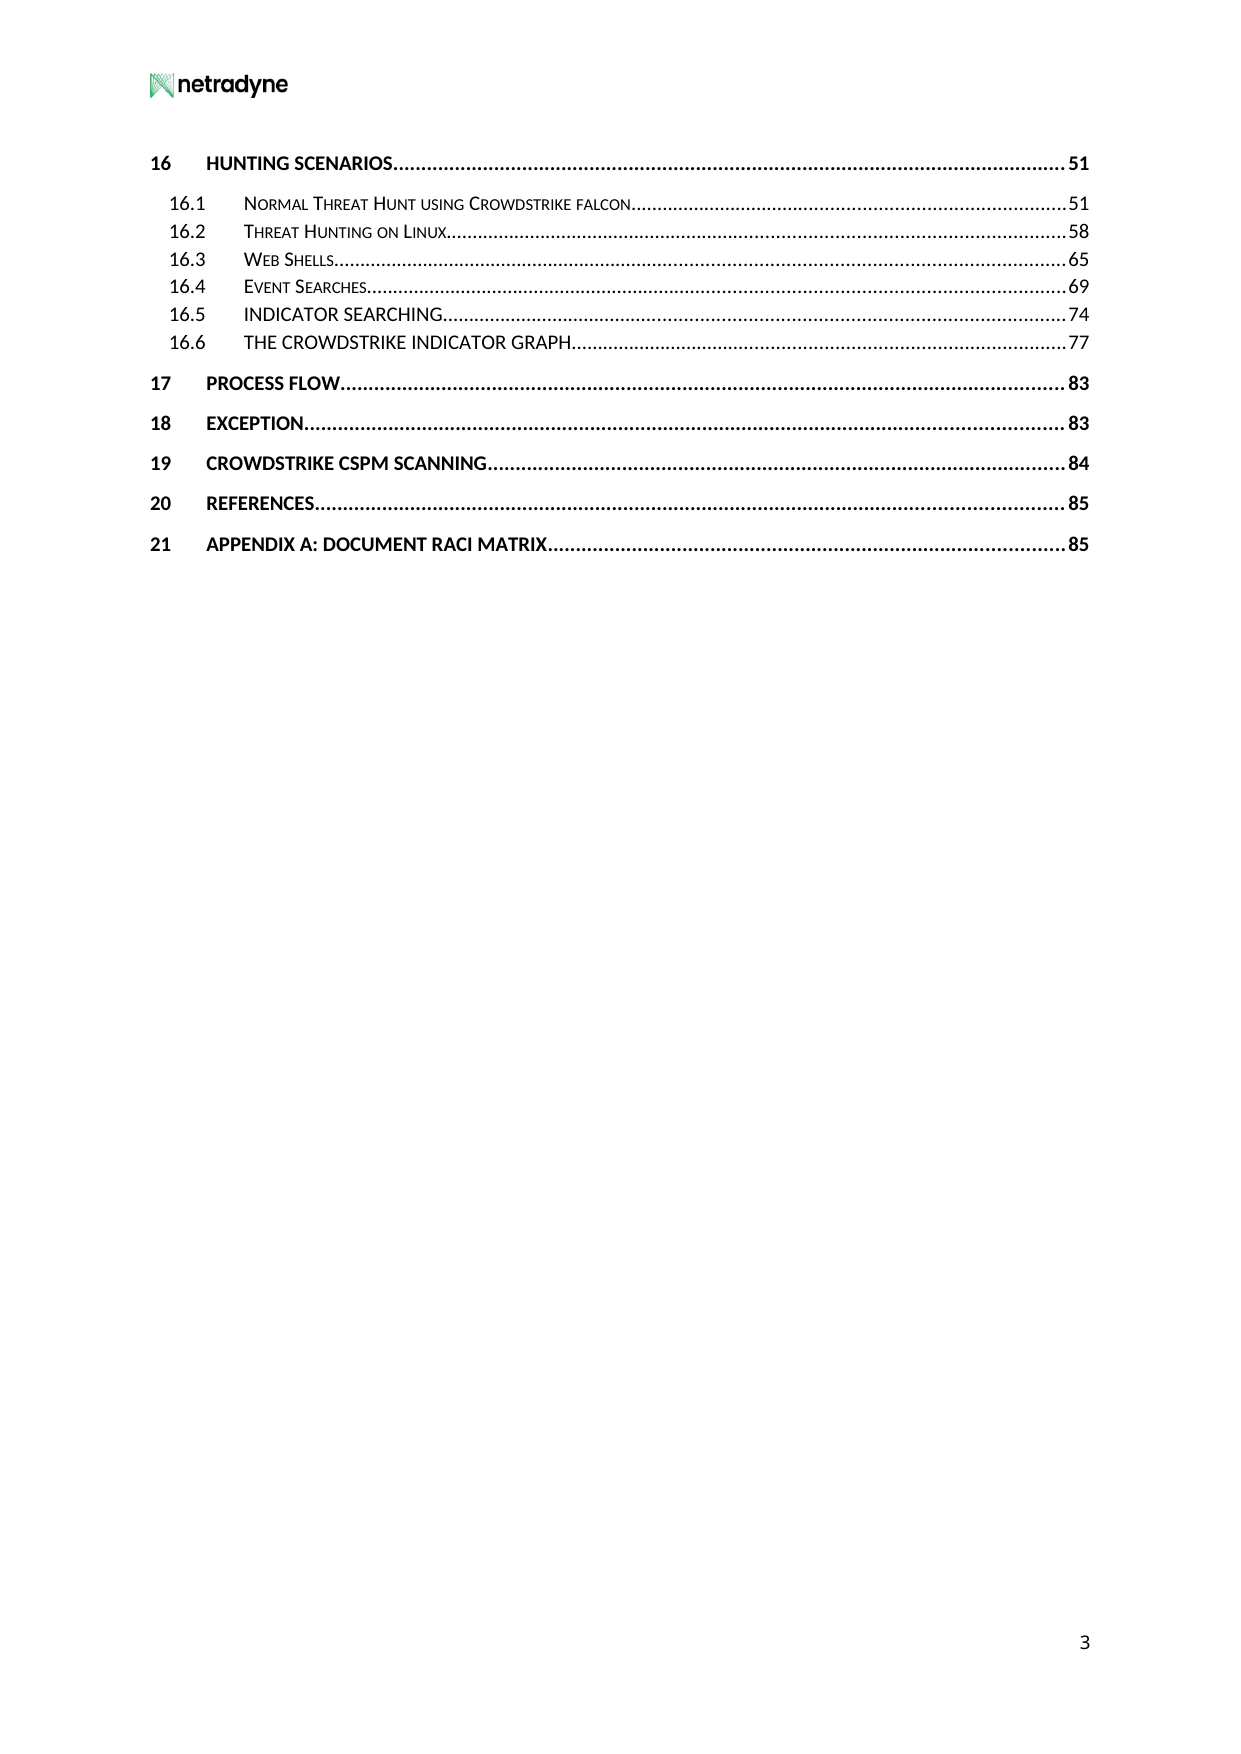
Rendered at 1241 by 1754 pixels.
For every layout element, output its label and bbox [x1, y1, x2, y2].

picture [150, 73, 288, 98]
